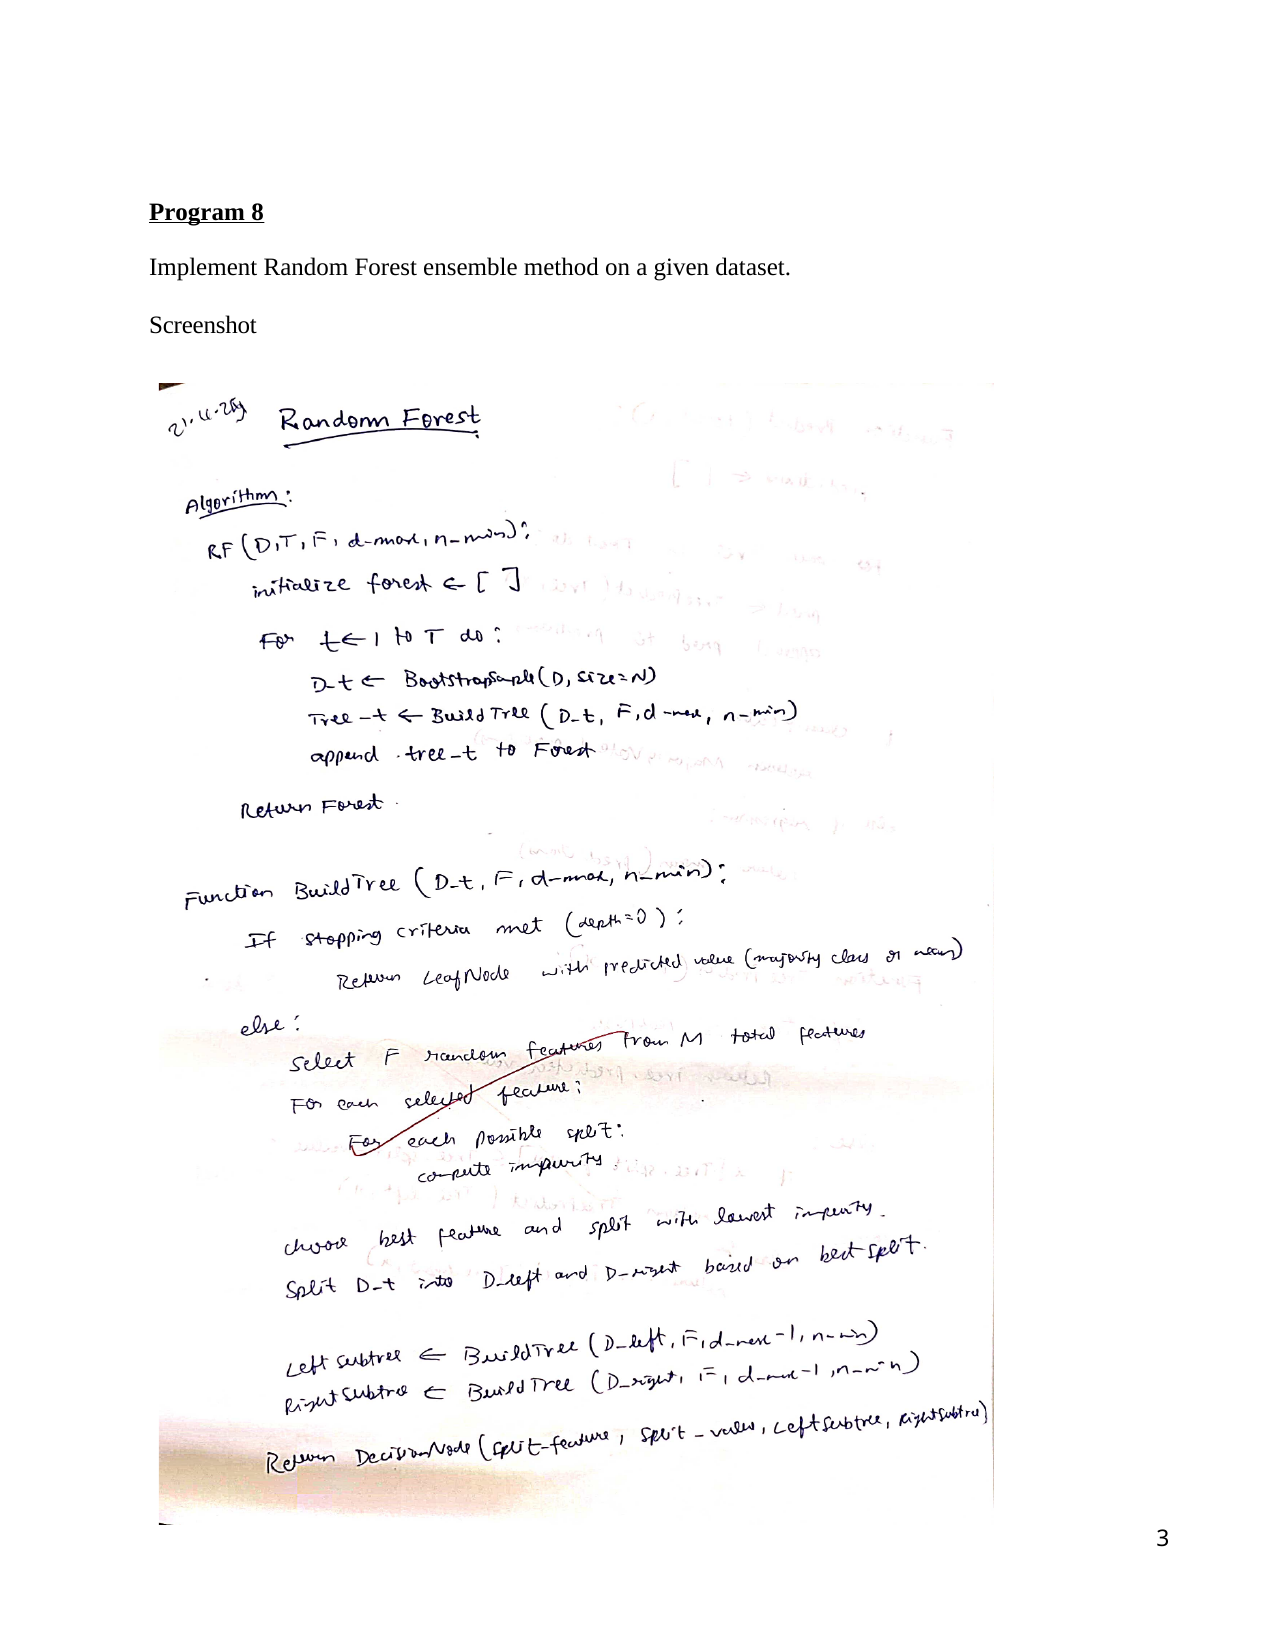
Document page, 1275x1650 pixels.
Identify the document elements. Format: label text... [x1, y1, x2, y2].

text Implement Random Forest ensemble method on a given dataset. [112, 252, 1162, 281]
subtitle Program 8 [149, 197, 1162, 226]
text Screenshot [149, 310, 1162, 338]
picture [158, 383, 994, 1525]
